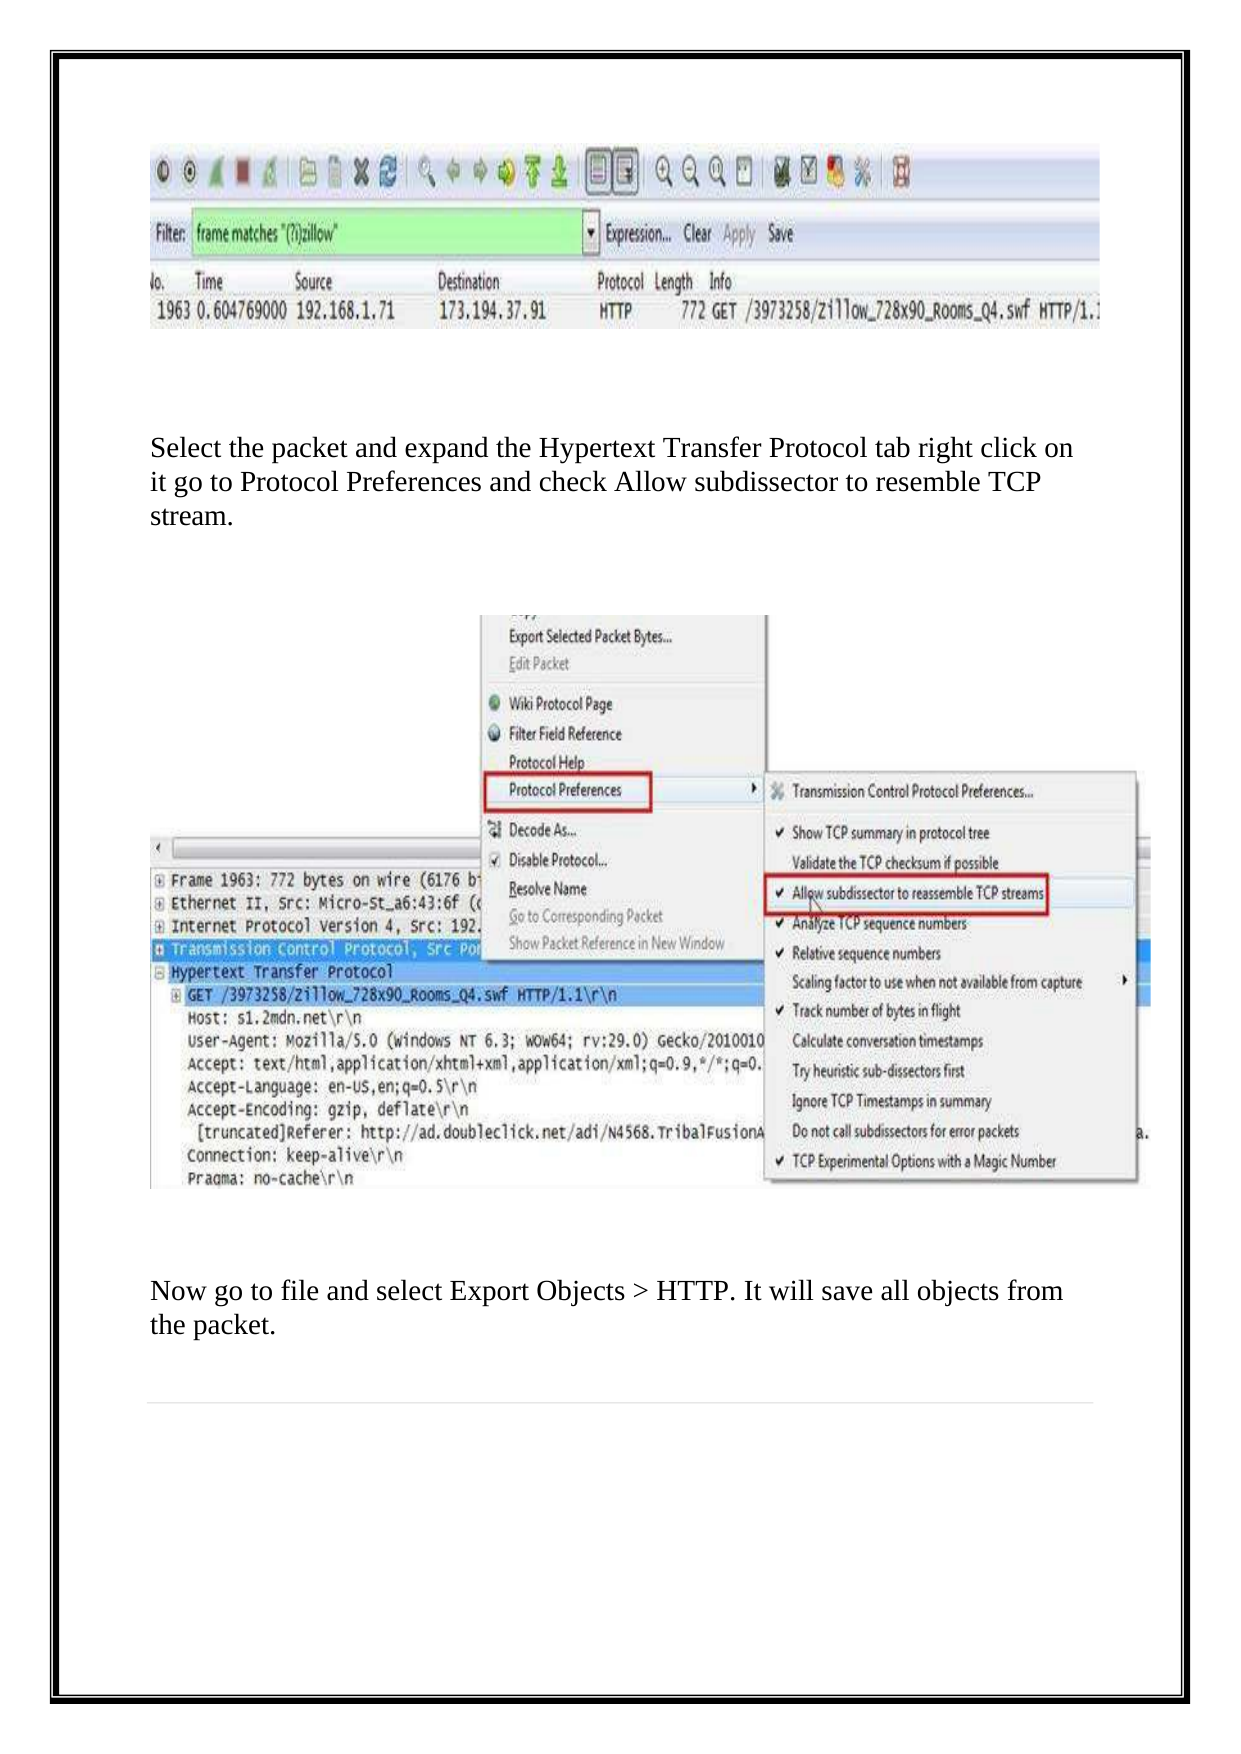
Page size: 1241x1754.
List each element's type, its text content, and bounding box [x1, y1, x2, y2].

text Select the packet and expand the Hypertext Transfer Protocol tab right click on it go to Protocol Preferences and check Allow subdissector to resemble TCP stream. [150, 431, 1077, 531]
text Now go to file and select Export Objects > HTTP. It will save all objects from the packet. [150, 1273, 1090, 1341]
picture [150, 143, 1100, 329]
picture [150, 615, 1151, 1189]
